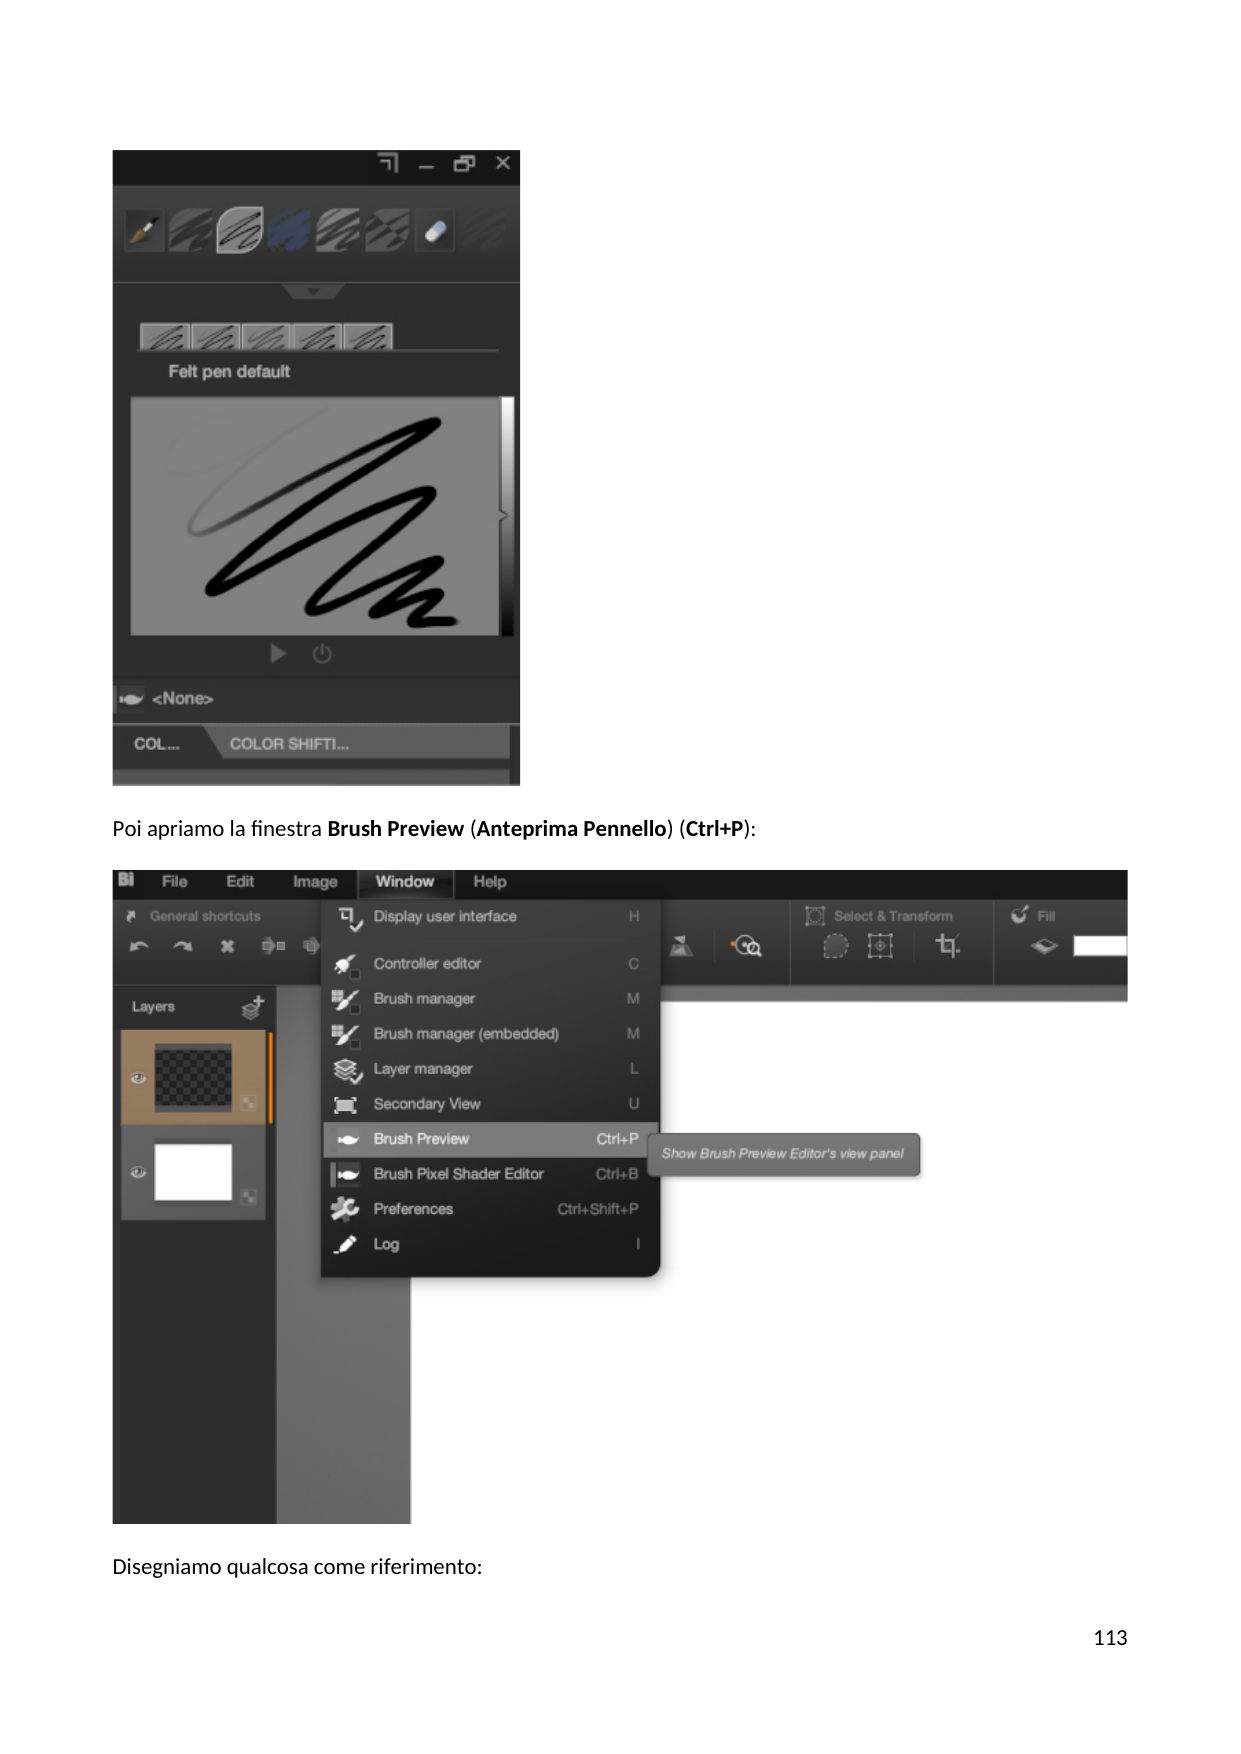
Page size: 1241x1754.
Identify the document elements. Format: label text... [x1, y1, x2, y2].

text Poi apriamo la finestra Brush Preview (Anteprima Pennello) (Ctrl+P): [112, 814, 1128, 842]
text Disegniamo qualcosa come riferimento: [112, 1552, 1128, 1580]
picture [112, 150, 521, 786]
picture [112, 870, 1128, 1524]
